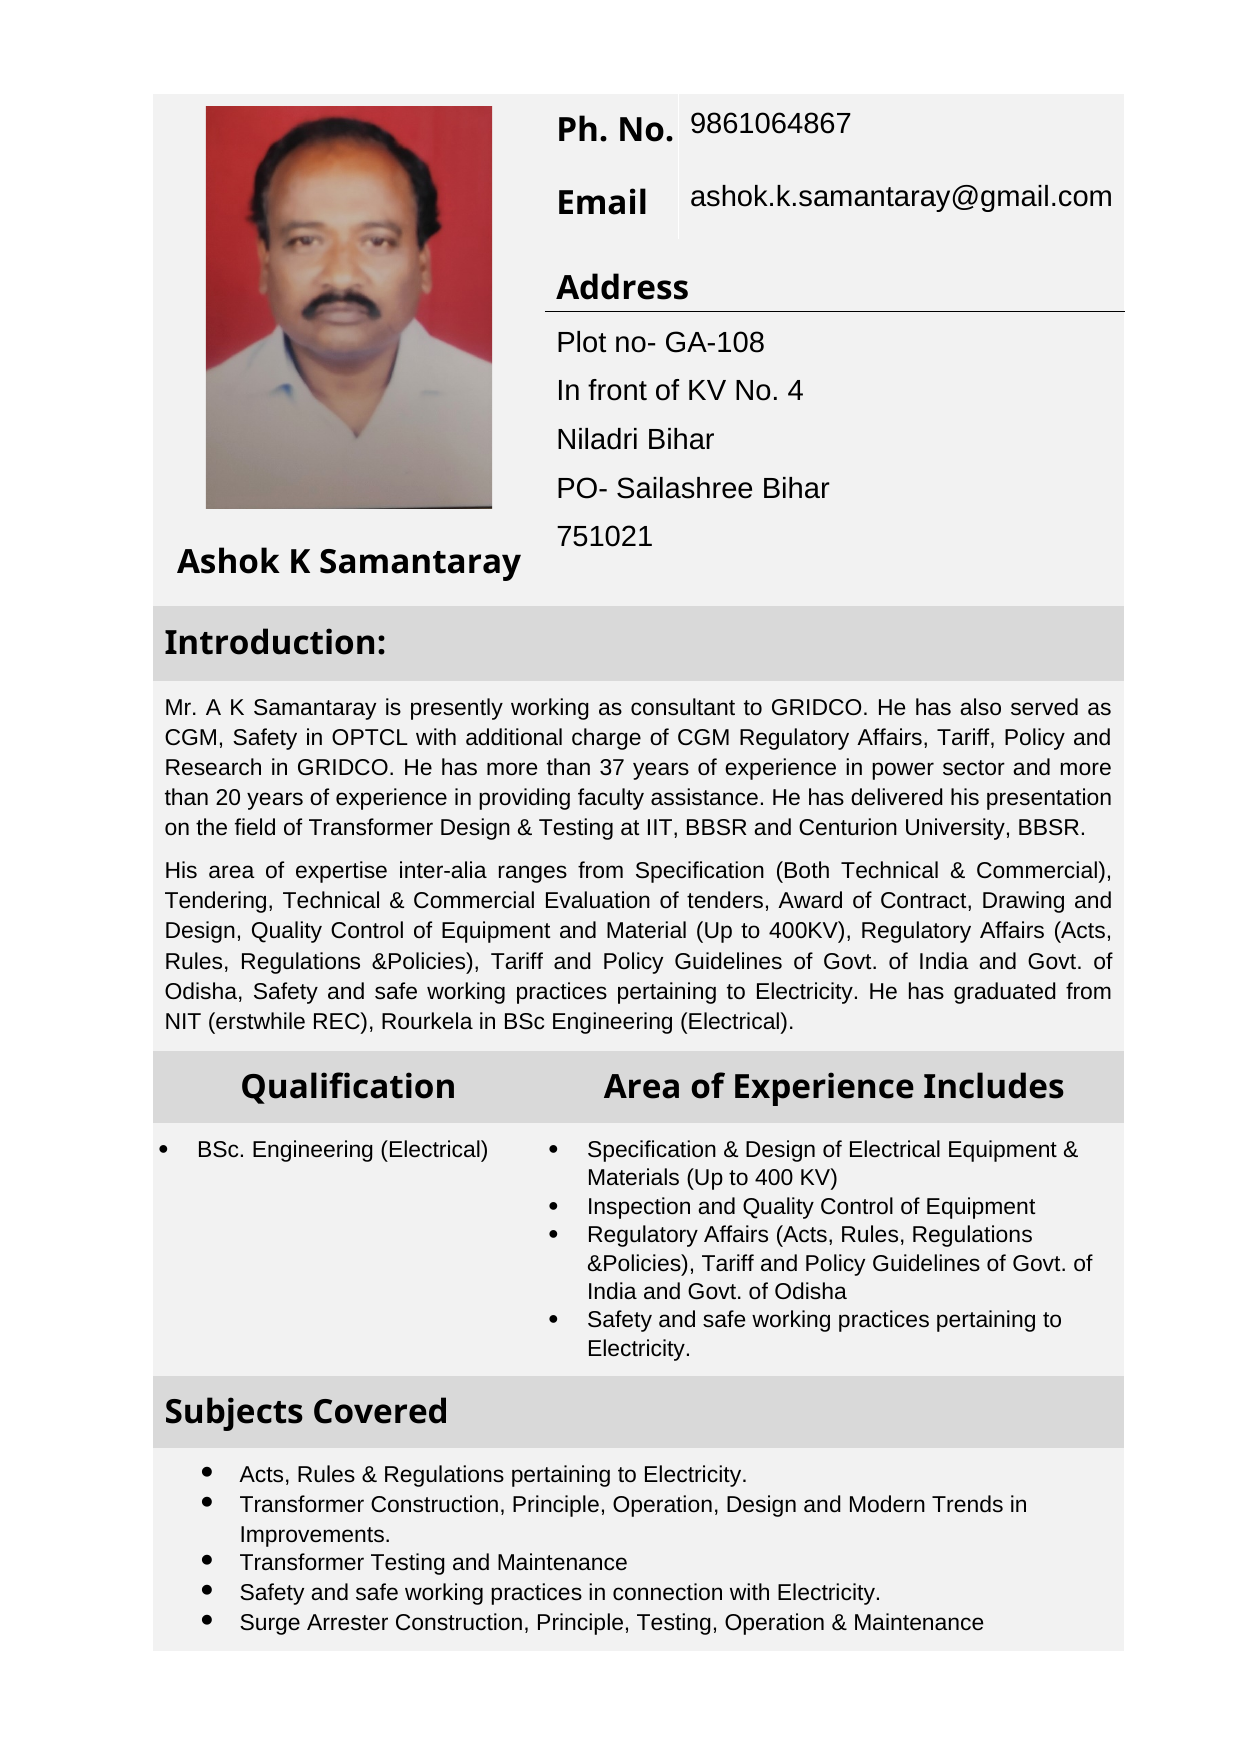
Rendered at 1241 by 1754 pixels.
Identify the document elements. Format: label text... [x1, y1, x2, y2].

table_header 9861064867 [679, 94, 1124, 166]
table_cell Subjects Covered [153, 1376, 1124, 1448]
table_cell Mr. A K Samantaray is presently working as consultant to GRIDCO. He has also served as CGM, Safety in OPTCL with additional charge of CGM Regulatory Affairs, Tariff, Policy and Research in GRIDCO. He has more than 37 years of experience in power sector and more than 20 years of experience in providing faculty assistance. He has delivered his presentation on the field of Transformer Design & Testing at IIT, BBSR and Centurion University, BBSR. His area of expertise inter-alia ranges from Specification (Both Technical & Commercial), Tendering, Technical & Commercial Evaluation of tenders, Award of Contract, Drawing and Design, Quality Control of Equipment and Material (Up to 400KV), Regulatory Affairs (Acts, Rules, Regulations &Policies), Tariff and Policy Guidelines of Govt. of India and Govt. of Odisha, Safety and safe working practices pertaining to Electricity. He has graduated from NIT (erstwhile REC), Rourkela in BSc Engineering (Electrical). [153, 681, 1124, 1051]
table_cell Plot no- GA-108 In front of KV No. 4 Niladri Bihar PO- Sailashree Bihar 751021 [545, 312, 1124, 606]
table_cell Specification & Design of Electrical Equipment & Materials (Up to 400 KV) Inspection and Quality Control of Equipment Regulatory Affairs (Acts, Rules, Regulations &Policies), Tariff and Policy Guidelines of Govt. of India and Govt. of Odisha Safety and safe working practices pertaining to Electricity. [544, 1123, 1124, 1376]
table_cell BSc. Engineering (Electrical) [153, 1123, 544, 1376]
table_header Ph. No. [545, 94, 678, 166]
table_cell Email [545, 166, 678, 239]
table_header [153, 94, 545, 538]
table_cell Qualification [153, 1051, 544, 1123]
table_cell Acts, Rules & Regulations pertaining to Electricity. Transformer Construction, Principle, Operation, Design and Modern Trends in Improvements. Transformer Testing and Maintenance Safety and safe working practices in connection with Electricity. Surge Arrester Construction, Principle, Testing, Operation & Maintenance [153, 1448, 1124, 1651]
table_cell Ashok K Samantaray [153, 538, 545, 606]
table_cell Area of Experience Includes [544, 1051, 1124, 1123]
table_cell Address [545, 239, 1124, 311]
table_cell Introduction: [153, 606, 1124, 681]
picture [205, 106, 493, 509]
table_cell ashok.k.samantaray@gmail.com [679, 166, 1124, 239]
